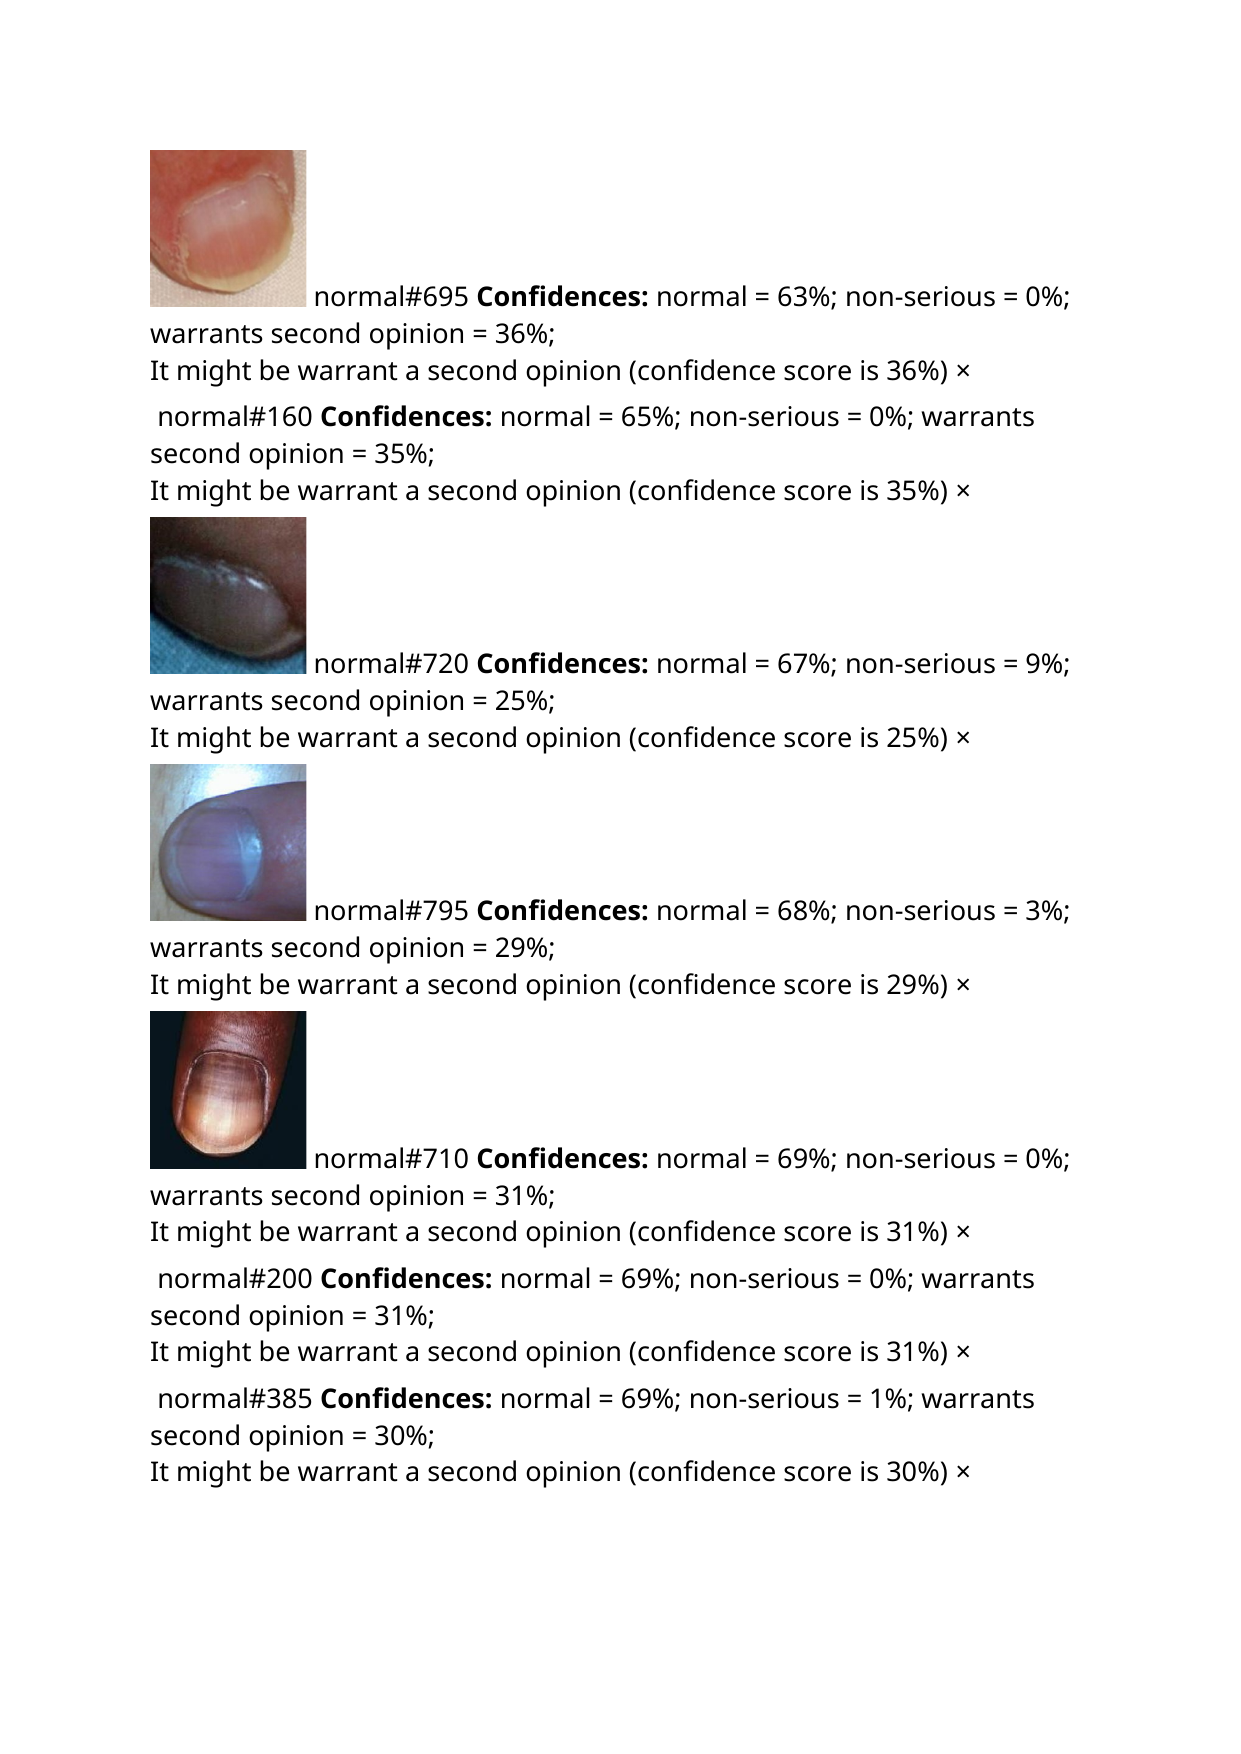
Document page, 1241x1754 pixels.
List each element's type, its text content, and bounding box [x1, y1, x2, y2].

text normal#695 Confidences: normal = 63%; non-serious = 0%; warrants second opinion = 36%; It might be warrant a second opinion (confidence score is 36%) × [150, 150, 1090, 388]
text normal#160 Confidences: normal = 65%; non-serious = 0%; warrants second opinion = 35%; It might be warrant a second opinion (confidence score is 35%) × [150, 397, 1090, 508]
text normal#385 Confidences: normal = 69%; non-serious = 1%; warrants second opinion = 30%; It might be warrant a second opinion (confidence score is 30%) × [150, 1379, 1090, 1490]
text normal#795 Confidences: normal = 68%; non-serious = 3%; warrants second opinion = 29%; It might be warrant a second opinion (confidence score is 29%) × [150, 764, 1090, 1002]
picture [150, 150, 307, 307]
text normal#720 Confidences: normal = 67%; non-serious = 9%; warrants second opinion = 25%; It might be warrant a second opinion (confidence score is 25%) × [150, 517, 1090, 755]
picture [150, 1011, 307, 1169]
picture [150, 517, 307, 674]
text normal#200 Confidences: normal = 69%; non-serious = 0%; warrants second opinion = 31%; It might be warrant a second opinion (confidence score is 31%) × [150, 1259, 1090, 1370]
text normal#710 Confidences: normal = 69%; non-serious = 0%; warrants second opinion = 31%; It might be warrant a second opinion (confidence score is 31%) × [150, 1012, 1090, 1250]
picture [150, 764, 307, 921]
